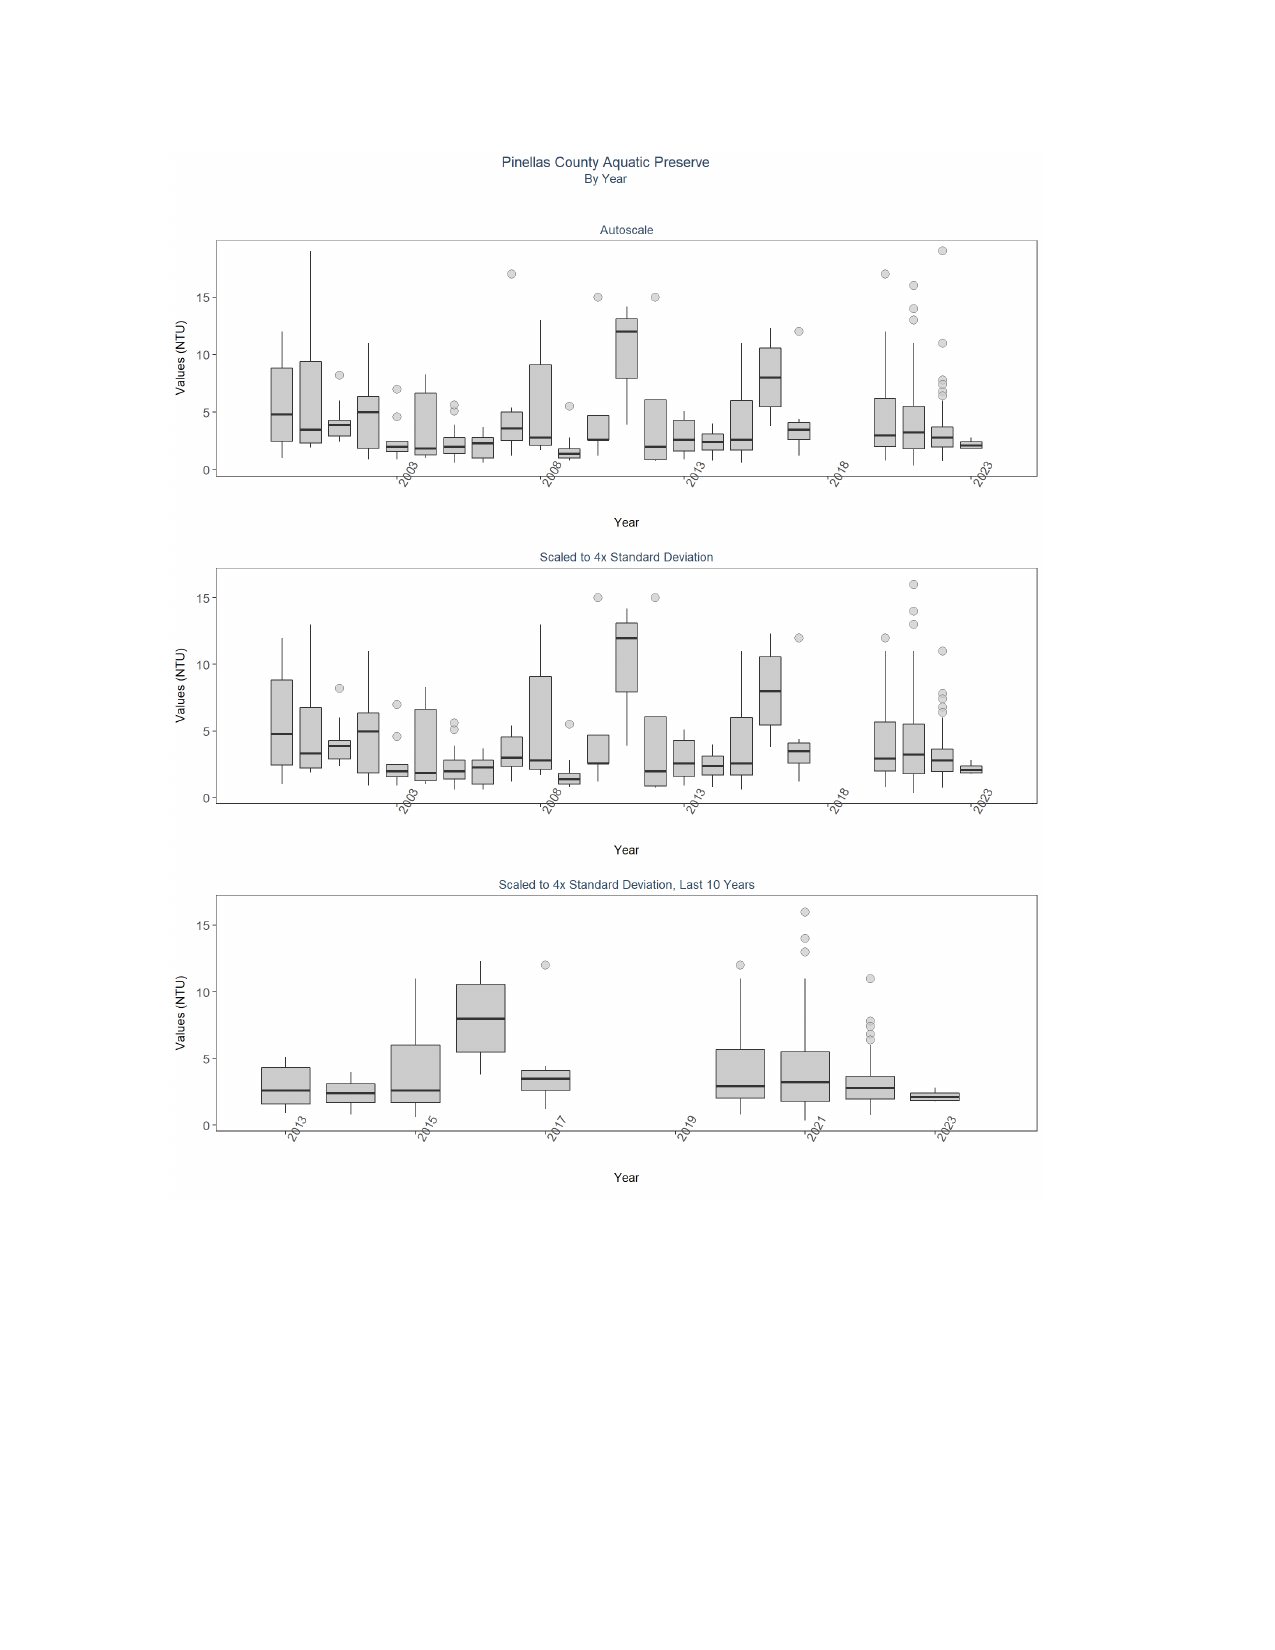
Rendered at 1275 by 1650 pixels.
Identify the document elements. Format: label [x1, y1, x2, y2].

picture [168, 150, 1044, 1200]
